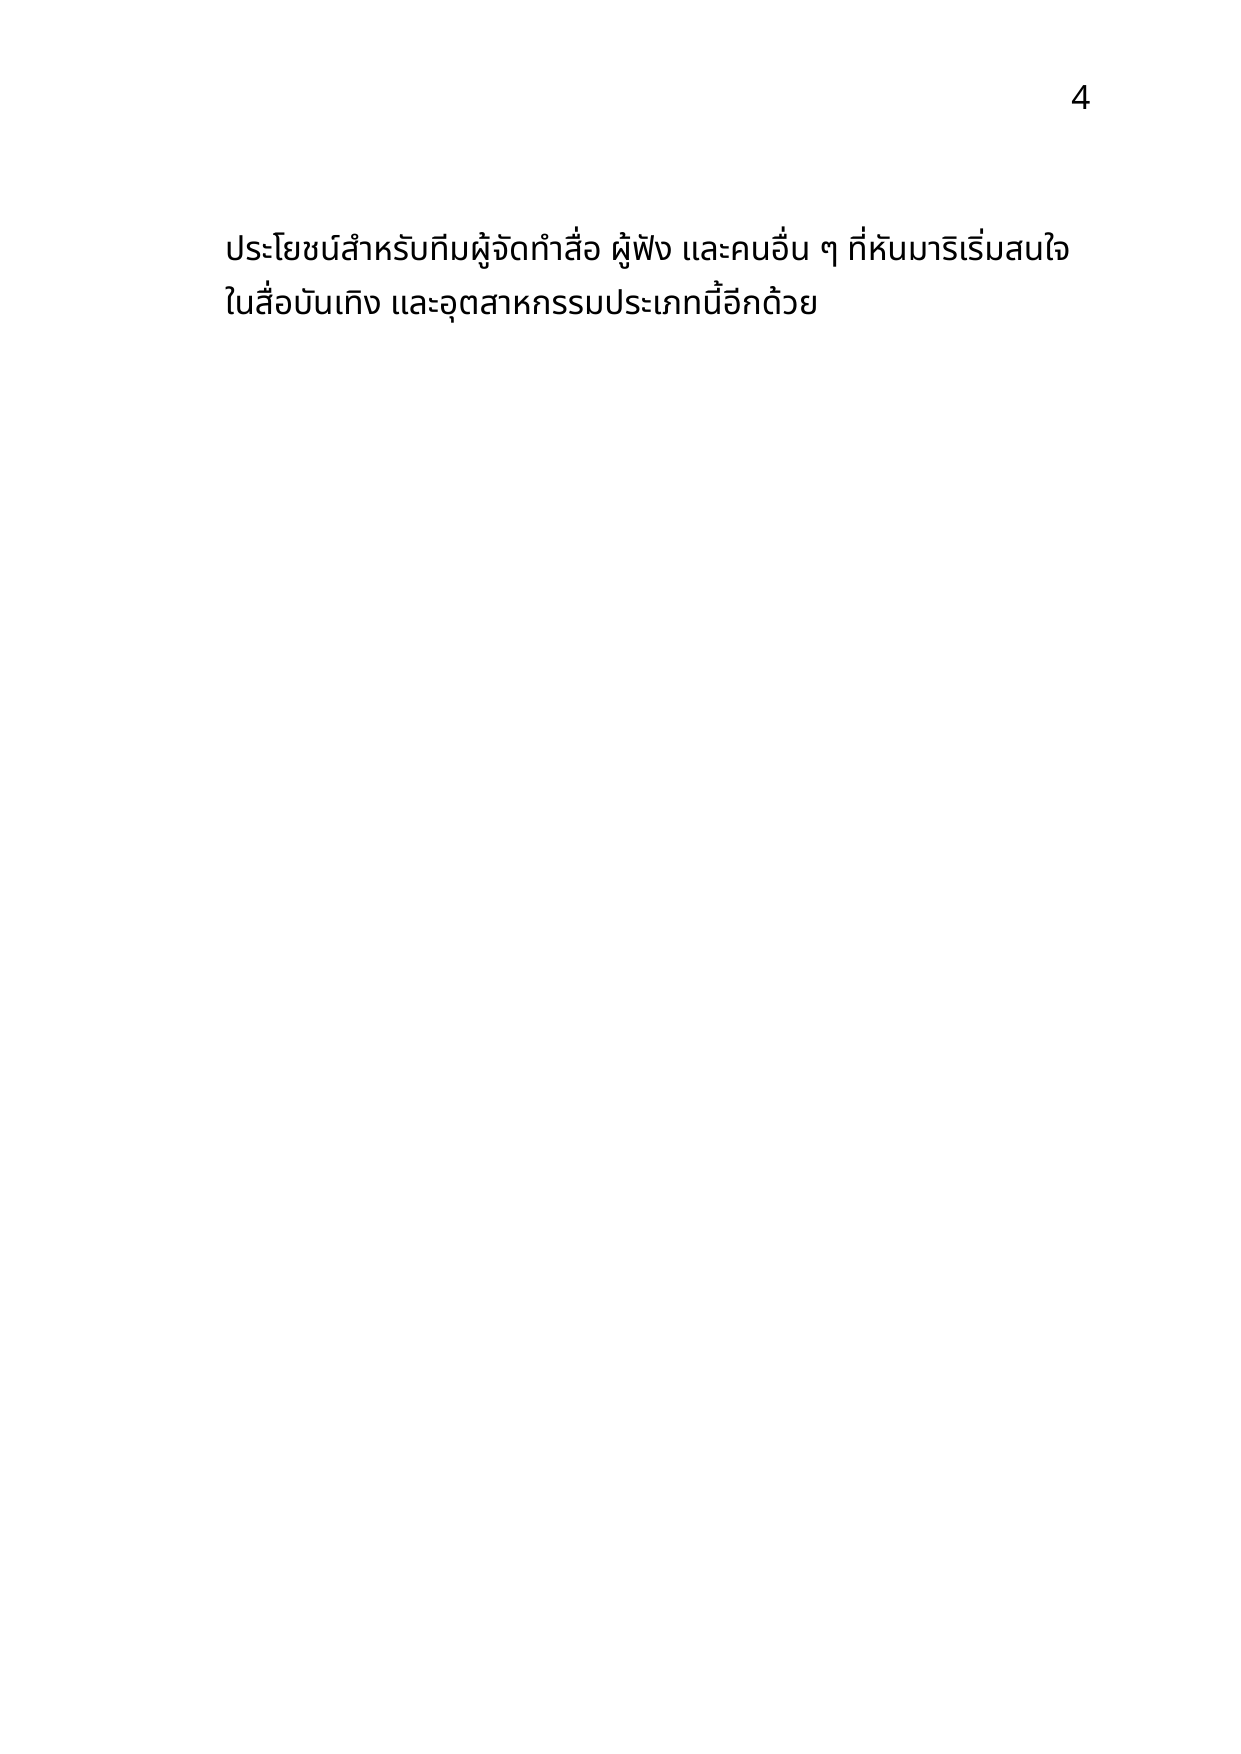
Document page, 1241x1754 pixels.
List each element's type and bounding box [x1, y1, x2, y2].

text [225, 225, 1090, 330]
